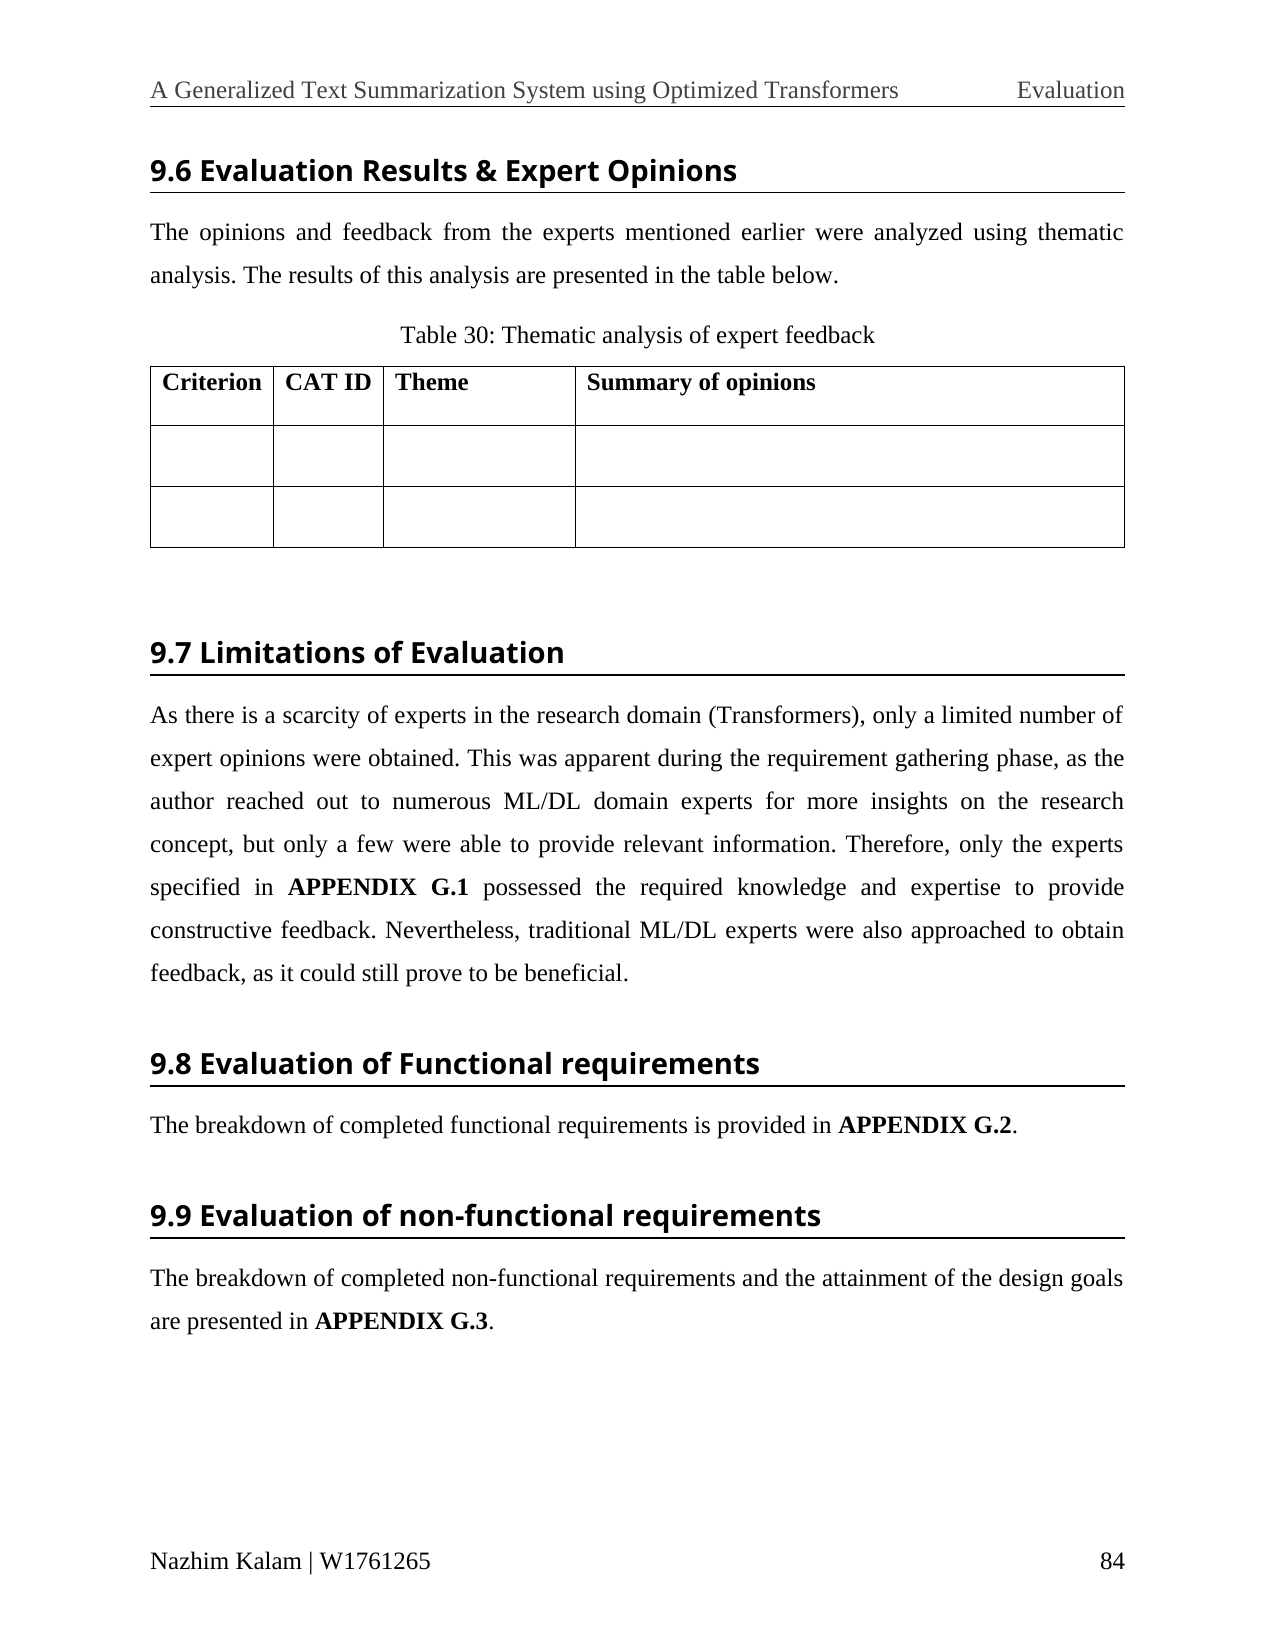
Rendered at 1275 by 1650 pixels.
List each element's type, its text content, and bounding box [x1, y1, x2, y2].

table_cell [151, 426, 273, 486]
table_header CAT ID [274, 367, 383, 425]
subtitle 9.8 Evaluation of Functional requirements [150, 1043, 1125, 1085]
table_cell [576, 487, 1124, 547]
text The breakdown of completed non-functional requirements and the attainment of the design goals are presented in APPENDIX G.3. [150, 1263, 1125, 1334]
subtitle 9.6 Evaluation Results & Expert Opinions [150, 150, 1125, 192]
table_cell [274, 487, 383, 547]
table_header Theme [384, 367, 575, 425]
table_header Summary of opinions [576, 367, 1124, 425]
text The opinions and feedback from the experts mentioned earlier were analyzed using thematic analysis. The results of this analysis are presented in the table below. [150, 217, 1125, 289]
subtitle 9.9 Evaluation of non-functional requirements [150, 1195, 1125, 1237]
table_header Criterion [151, 367, 273, 425]
table_cell [274, 426, 383, 486]
table_cell [384, 426, 575, 486]
text As there is a scarcity of experts in the research domain (Transformers), only a limited number of expert opinions were obtained. This was apparent during the requirement gathering phase, as the author reached out to numerous ML/DL domain experts for more insights on the research concept, but only a few were able to provide relevant information. Therefore, only the experts specified in APPENDIX G.1 possessed the required knowledge and expertise to provide constructive feedback. Nevertheless, traditional ML/DL experts were also approached to obtain feedback, as it could still prove to be beneficial. [150, 700, 1125, 987]
table_cell [151, 487, 273, 547]
table_cell [384, 487, 575, 547]
text The breakdown of completed functional requirements is provided in APPENDIX G.2. [150, 1111, 1125, 1139]
table_cell [576, 426, 1124, 486]
subtitle 9.7 Limitations of Evaluation [150, 632, 1125, 674]
